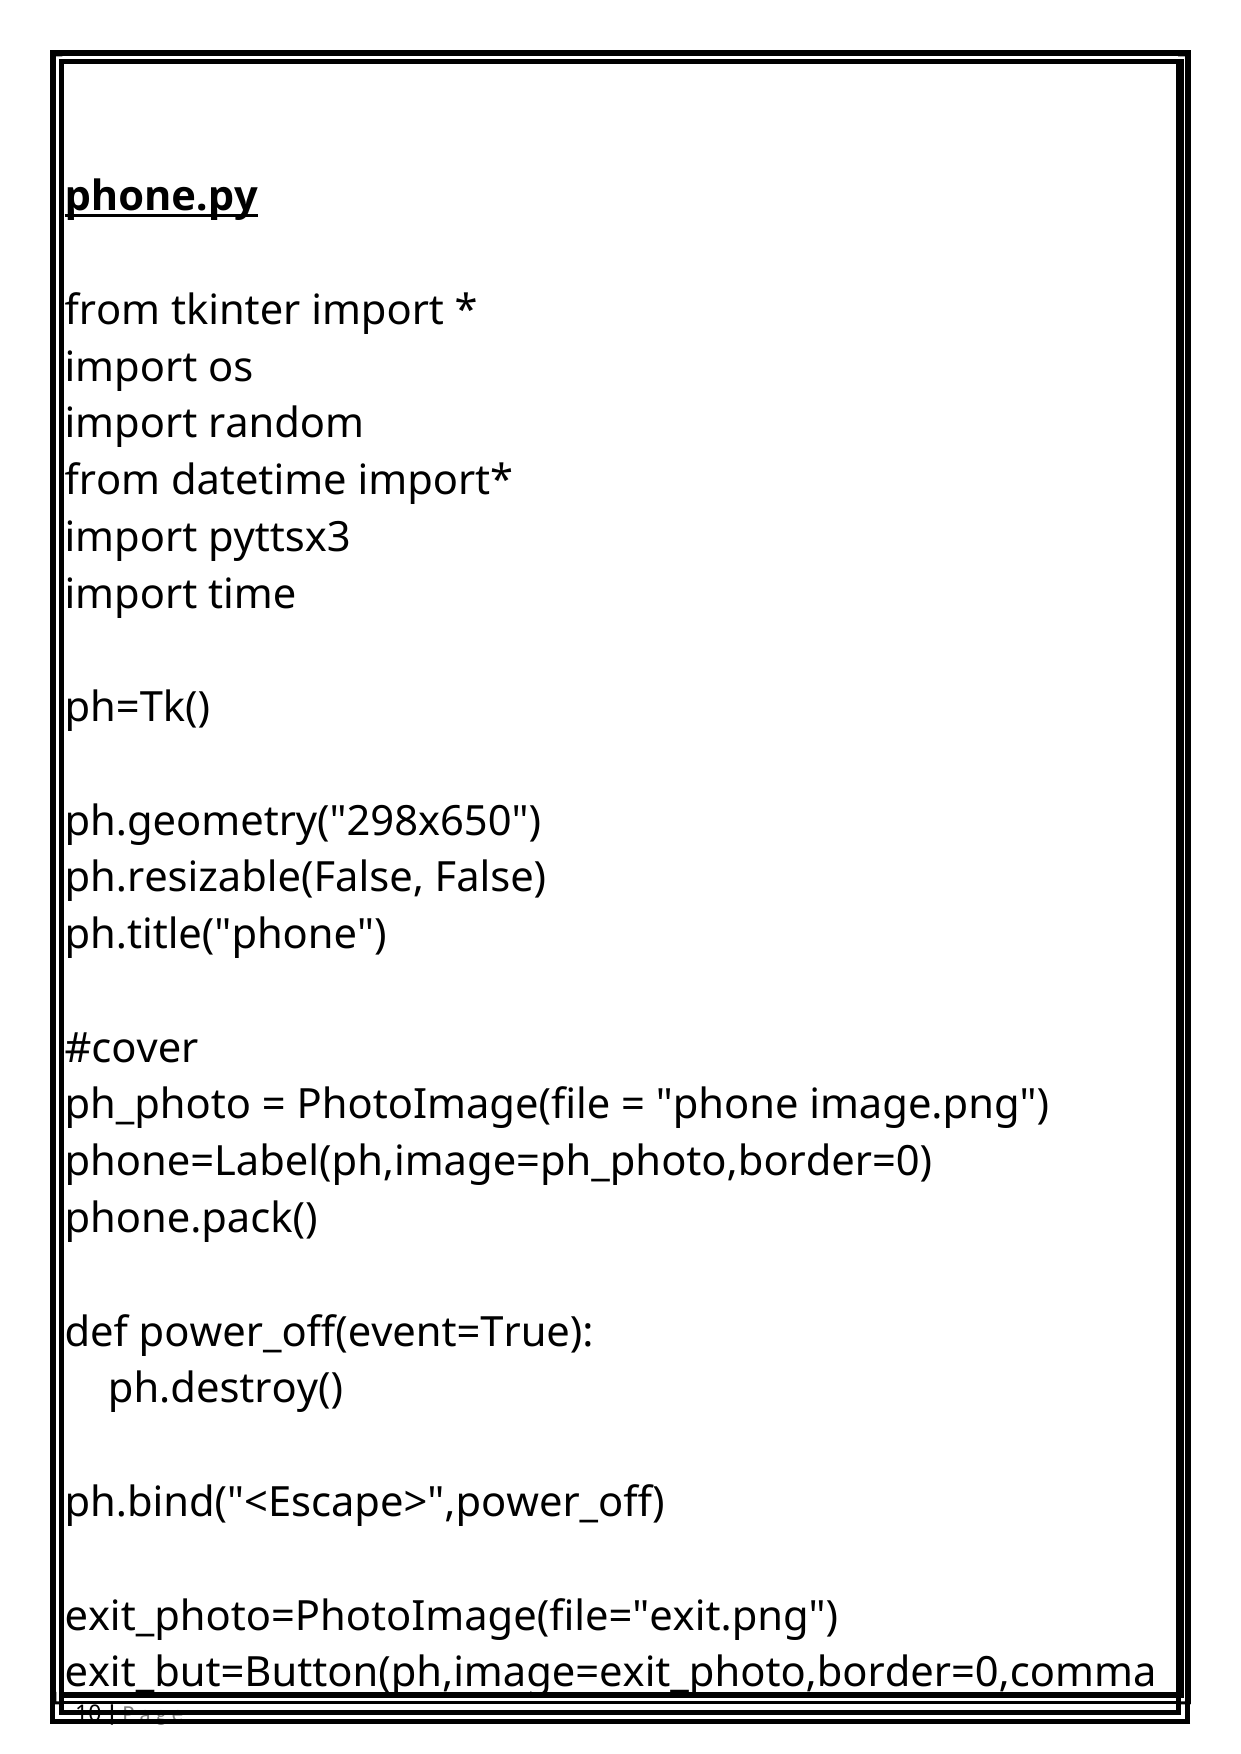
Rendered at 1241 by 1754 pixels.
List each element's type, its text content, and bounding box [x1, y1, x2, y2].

text ph.geometry("298x650") [64, 791, 1176, 847]
text import os [64, 336, 1176, 393]
text ph.resizable(False, False) [64, 847, 1176, 904]
text import pyttsx3 [64, 507, 1176, 563]
text phone.py [64, 166, 1176, 223]
text exit_photo=PhotoImage(file="exit.png") [64, 1585, 1176, 1642]
text import random [64, 393, 1176, 450]
text ph_photo = PhotoImage(file = "phone image.png") [64, 1074, 1176, 1131]
text from tkinter import * [64, 279, 1176, 336]
text phone.pack() [64, 1188, 1176, 1245]
text phone=Label(ph,image=ph_photo,border=0) [64, 1131, 1176, 1188]
text ph=Tk() [64, 677, 1176, 734]
text def power_off(event=True): [64, 1301, 1176, 1358]
text ph.bind("<Escape>",power_off) [64, 1472, 1176, 1528]
text from datetime import* [64, 450, 1176, 507]
text #cover [64, 1018, 1176, 1074]
text ph.title("phone") [64, 904, 1176, 961]
text import time [64, 563, 1176, 620]
text ph.destroy() [64, 1358, 1176, 1415]
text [64, 1642, 1176, 1699]
